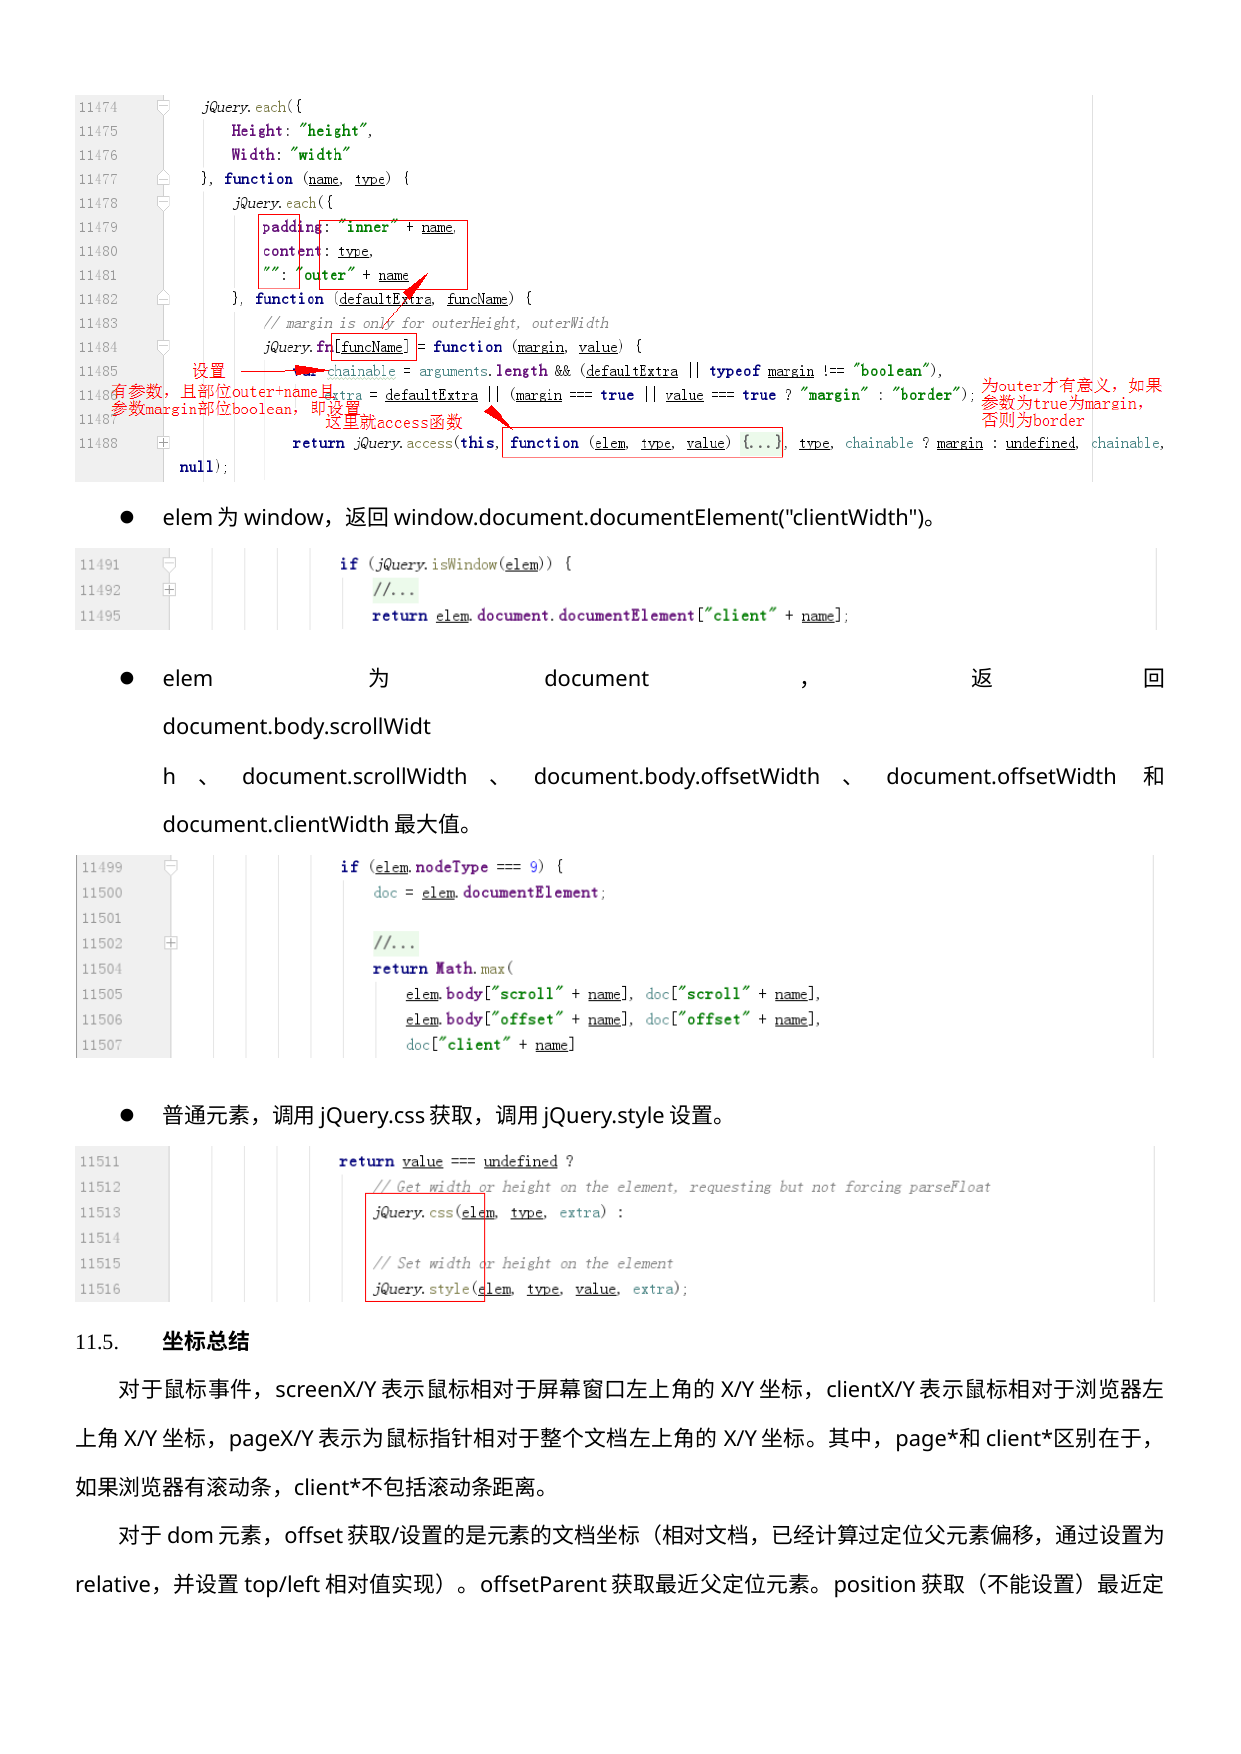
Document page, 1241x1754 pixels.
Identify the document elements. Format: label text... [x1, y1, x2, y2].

picture [75, 548, 1166, 630]
list elem为document，返回document.body.scrollWidth、document.scrollWidth、document.body.offsetWidth、document.offsetWidth和document.clientWidth最大值。 [119, 661, 1165, 839]
list 普通元素，调用jQuery.css获取，调用jQuery.style设置。 [119, 1098, 1165, 1130]
list elem为window，返回window.document.documentElement("clientWidth")。 [119, 500, 1165, 533]
picture [75, 1146, 1166, 1302]
text 对于鼠标事件，screenX/Y表示鼠标相对于屏幕窗口左上角的X/Y坐标，clientX/Y表示鼠标相对于浏览器左上角X/Y坐标，pageX/Y表示为鼠标指针相对于整个文档左上角的X/Y坐标。其中，page*和client*区别在于，如果浏览器有滚动条，client*不包括滚动条距离。 [75, 1372, 1165, 1502]
picture [75, 855, 1166, 1058]
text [75, 1518, 1165, 1599]
text 坐标总结 [75, 1323, 1165, 1356]
picture [75, 95, 1166, 482]
